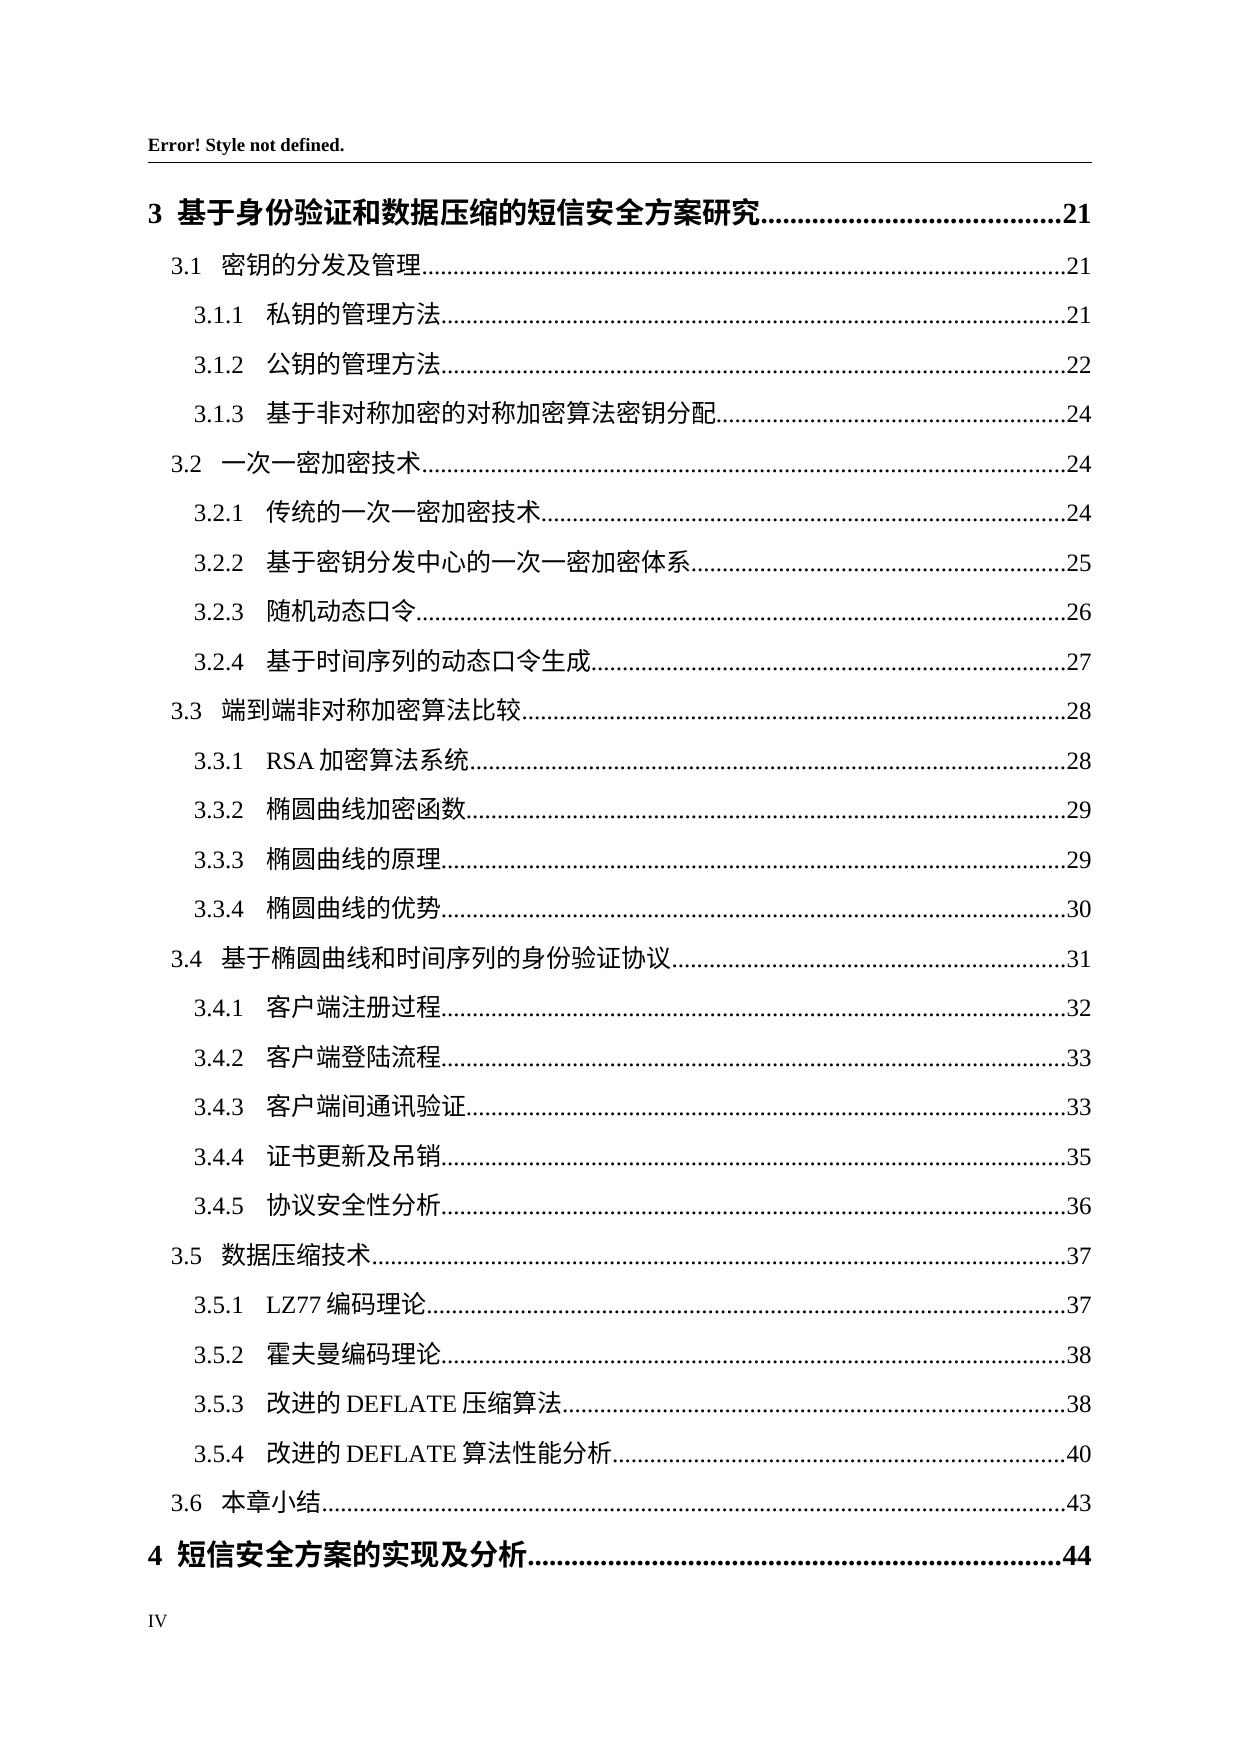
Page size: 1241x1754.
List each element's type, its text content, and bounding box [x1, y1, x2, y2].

text 3.3.4 椭圆曲线的优势 30 [193, 889, 1092, 925]
text 3.5.1 LZ77编码理论 37 [193, 1284, 1092, 1321]
text 3.1 密钥的分发及管理 21 [171, 246, 1092, 282]
text 3.1.3 基于非对称加密的对称加密算法密钥分配 24 [193, 394, 1092, 430]
text 3.4.4 证书更新及吊销 35 [193, 1136, 1092, 1172]
text 3.1.1 私钥的管理方法 21 [193, 295, 1092, 331]
text 3.2.4 基于时间序列的动态口令生成 27 [193, 641, 1092, 678]
text 3.1.2 公钥的管理方法 22 [193, 344, 1092, 381]
text 3.2.3 随机动态口令 26 [193, 592, 1092, 628]
text 3.4 基于椭圆曲线和时间序列的身份验证协议 31 [171, 938, 1092, 974]
text 4 短信安全方案的实现及分析 44 [148, 1532, 1092, 1574]
text 3.5.2 霍夫曼编码理论 38 [193, 1334, 1092, 1370]
text 3.4.3 客户端间通讯验证 33 [193, 1087, 1092, 1123]
text 3.3.3 椭圆曲线的原理 29 [193, 839, 1092, 876]
text 3.3.2 椭圆曲线加密函数 29 [193, 790, 1092, 826]
text 3.4.2 客户端登陆流程 33 [193, 1037, 1092, 1073]
text 3.2 一次一密加密技术 24 [171, 443, 1092, 480]
text 3 基于身份验证和数据压缩的短信安全方案研究 21 [148, 189, 1092, 232]
text 3.5.3 改进的DEFLATE压缩算法 38 [193, 1383, 1092, 1420]
text 3.2.1 传统的一次一密加密技术 24 [193, 493, 1092, 529]
text 3.3.1 RSA加密算法系统 28 [193, 740, 1092, 777]
text 3.4.5 协议安全性分析 36 [193, 1186, 1092, 1222]
text 3.5.4 改进的DEFLATE算法性能分析 40 [193, 1433, 1092, 1469]
text 3.6 本章小结 43 [171, 1482, 1092, 1519]
text 3.5 数据压缩技术 37 [171, 1235, 1092, 1271]
text 3.3 端到端非对称加密算法比较 28 [171, 691, 1092, 727]
text 3.4.1 客户端注册过程 32 [193, 988, 1092, 1024]
text 3.2.2 基于密钥分发中心的一次一密加密体系 25 [193, 542, 1092, 579]
